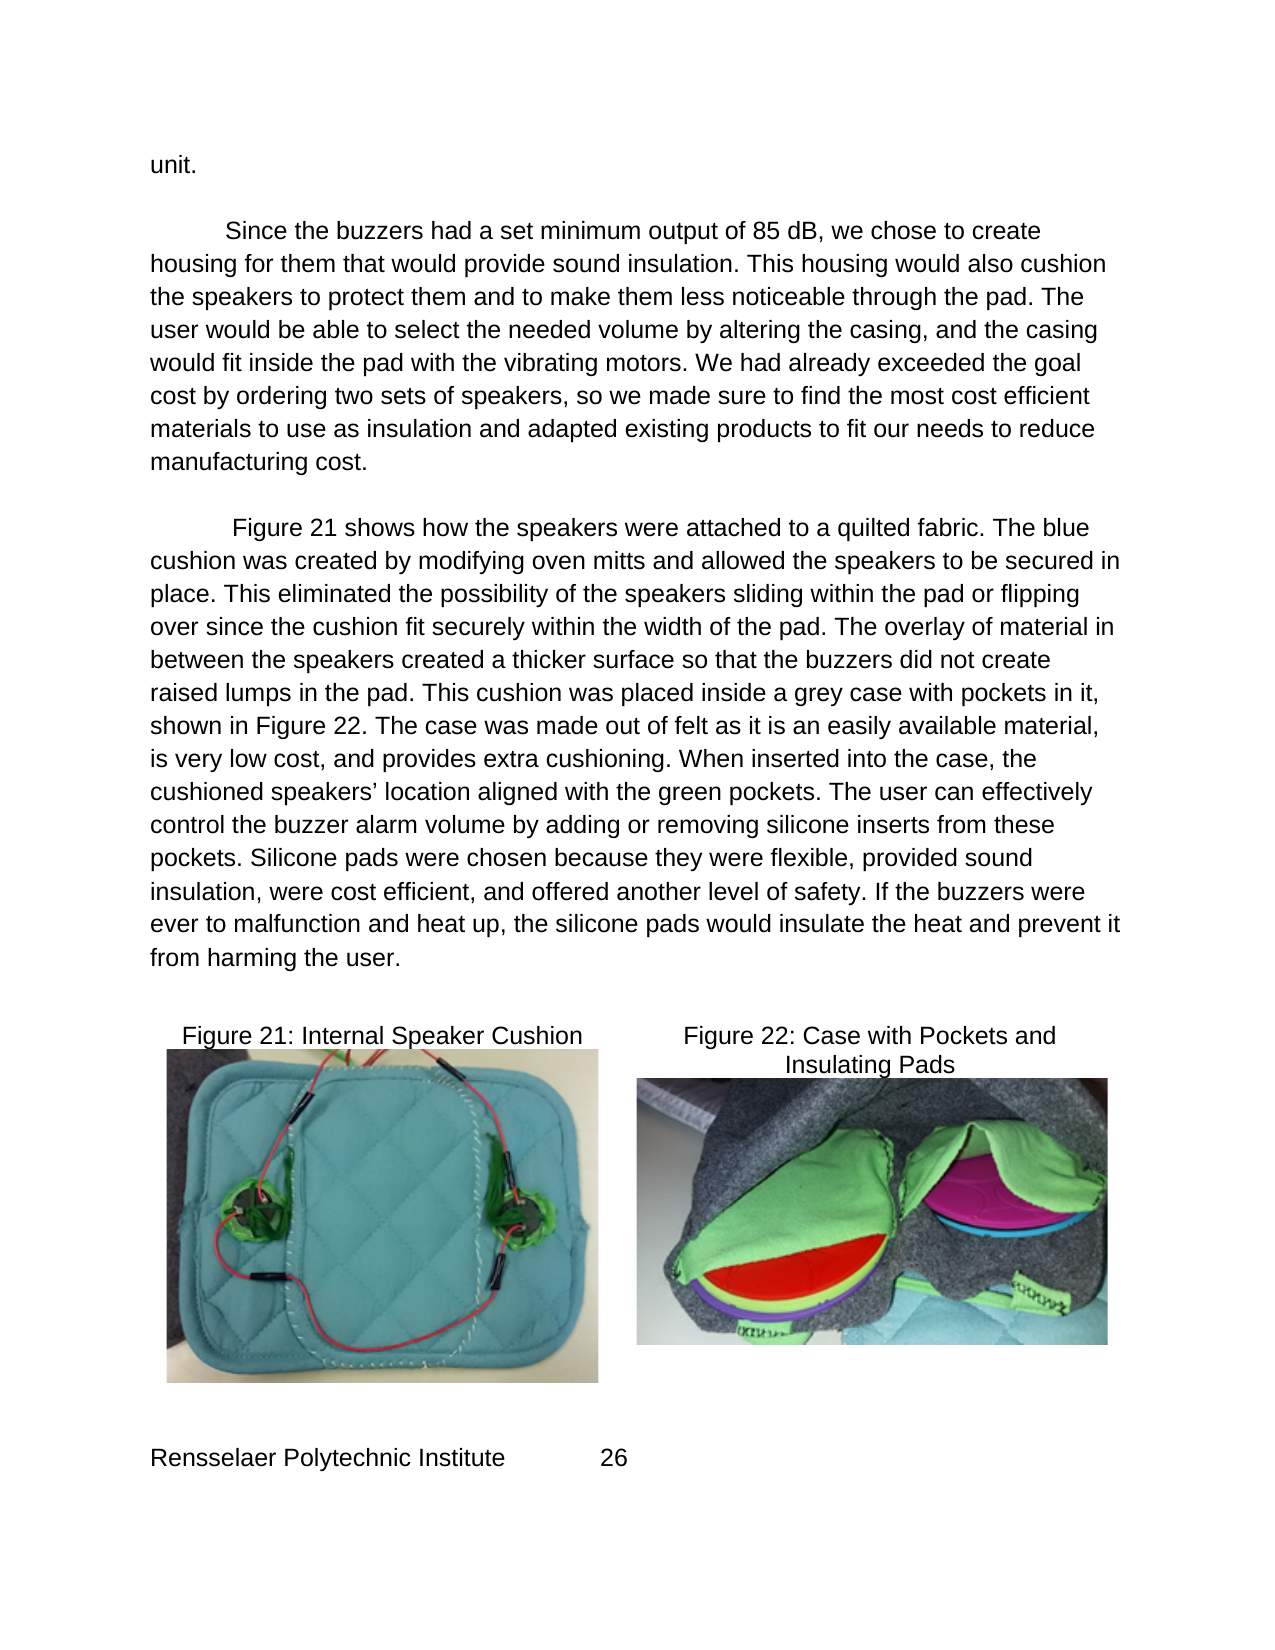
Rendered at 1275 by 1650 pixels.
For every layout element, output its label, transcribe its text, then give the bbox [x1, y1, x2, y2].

table_header Figure 21: Internal Speaker Cushion [140, 1011, 625, 1393]
picture [166, 1049, 599, 1383]
text Figure 21 shows how the speakers were attached to a quilted fabric. The blue cushion was created by modifying oven mitts and allowed the speakers to be secured in place. This eliminated the possibility of the speakers sliding within the pad or flipping over since the cushion fit securely within the width of the pad. The overlay of material in between the speakers created a thicker surface so that the buzzers did not create raised lumps in the pad. This cushion was placed inside a grey case with pockets in it, shown in Figure 22. The case was made out of felt as it is an easily available material, is very low cost, and provides extra cushioning. When inserted into the case, the cushioned speakers’ location aligned with the green pockets. The user can effectively control the buzzer alarm volume by adding or removing silicone inserts from these pockets. Silicone pads were chosen because they were flexible, provided sound insulation, were cost efficient, and offered another level of safety. If the buzzers were ever to malfunction and heat up, the silicone pads would insulate the heat and prevent it from harming the user. [150, 513, 1125, 971]
text Since the buzzers had a set minimum output of 85 dB, we chose to create housing for them that would provide sound insulation. This housing would also cushion the speakers to protect them and to make them less noticeable through the pad. The user would be able to select the needed volume by altering the casing, and the casing would fit inside the pad with the vibrating motors. We had already exceeded the goal cost by ordering two sets of speakers, so we made sure to find the most cost efficient materials to use as insulation and adapted existing products to fit our needs to reduce manufacturing cost. [150, 216, 1125, 476]
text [150, 150, 1125, 179]
table_header Figure 22: Case with Pockets and Insulating Pads [627, 1011, 1113, 1393]
picture [636, 1078, 1108, 1345]
